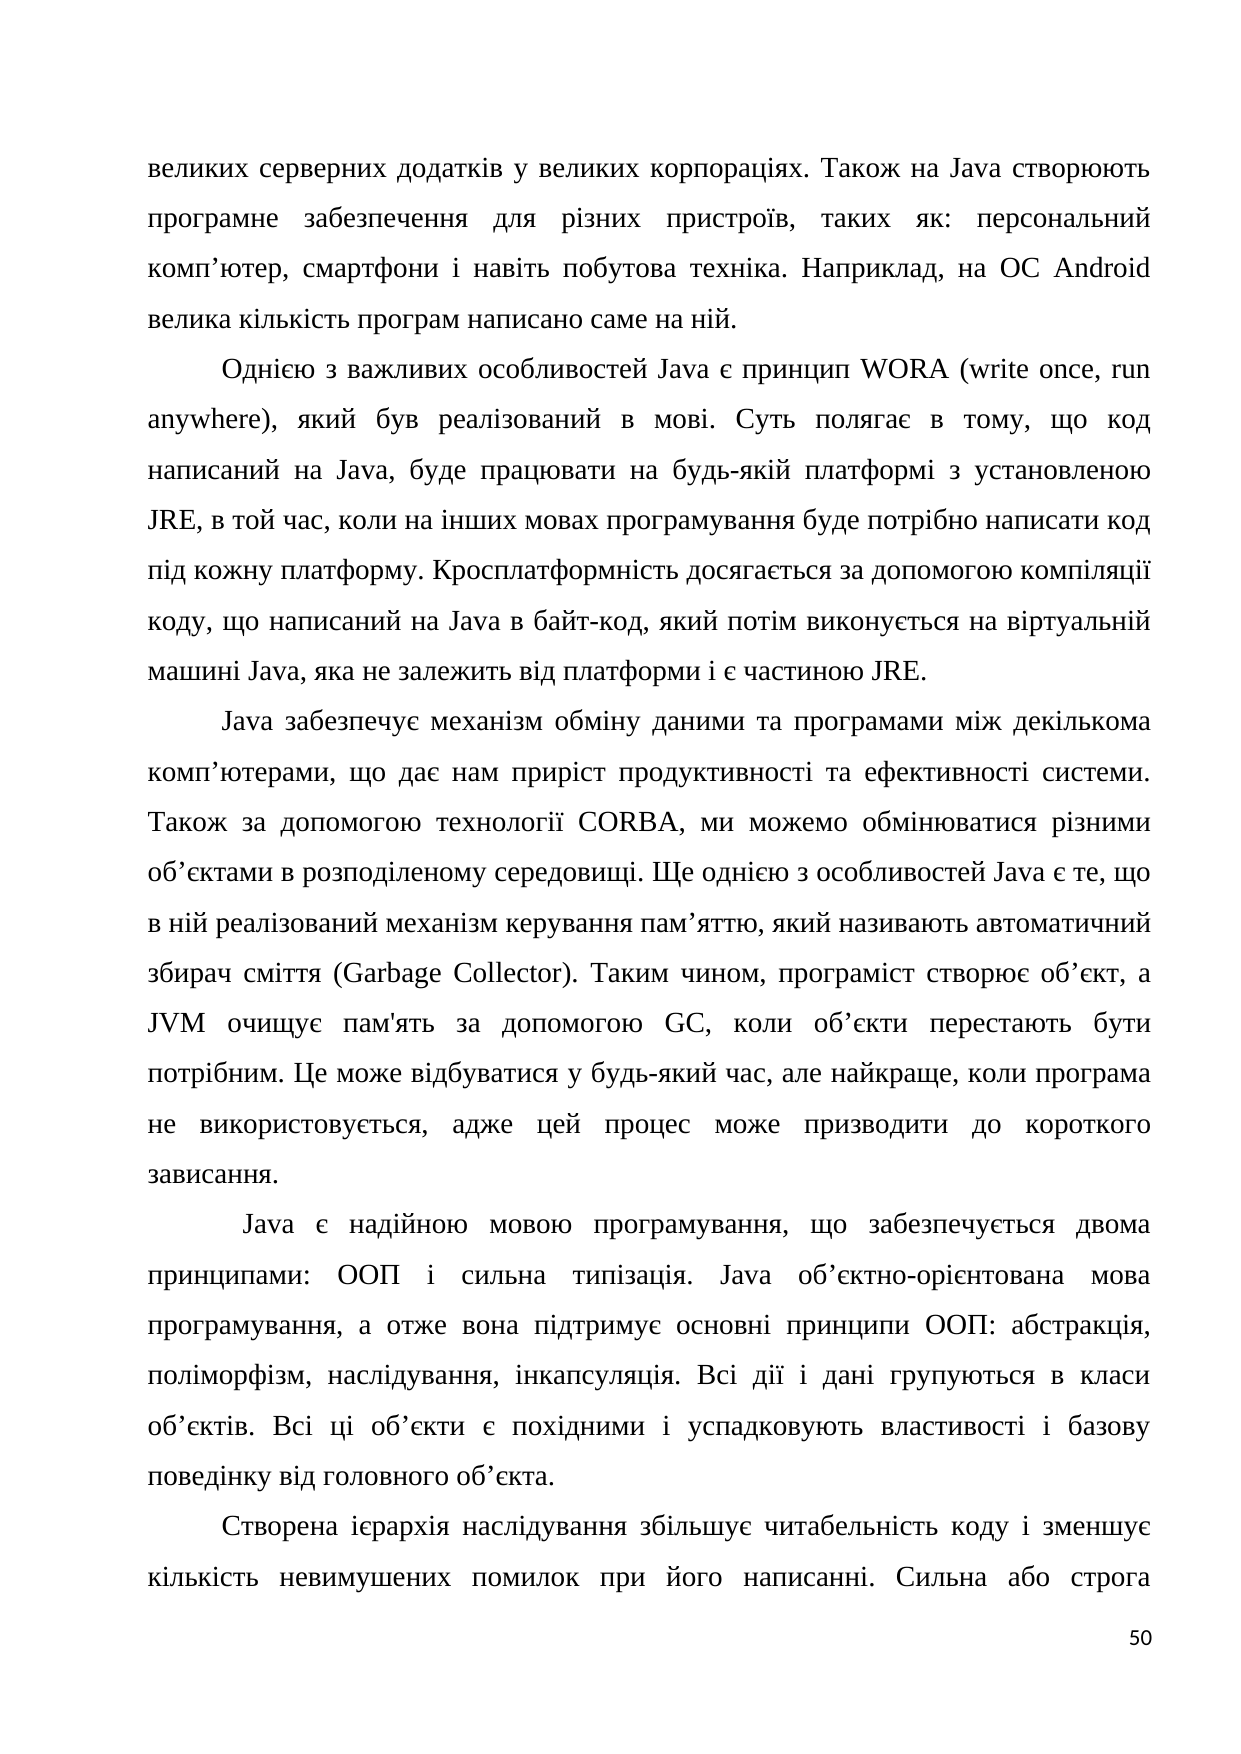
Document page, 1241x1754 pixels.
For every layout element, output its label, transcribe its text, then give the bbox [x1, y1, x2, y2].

text Однією з важливих особливостей Java є принцип WORA (write once, run anywhere), який був реалізований в мові. Суть полягає в тому, що код написаний на Java, буде працювати на будь-якій платформі з установленою JRE, в той час, коли на інших мовах програмування буде потрібно написати код під кожну платформу. Кросплатформність досягається за допомогою компіляції коду, що написаний на Java в байт-код, який потім виконується на віртуальній машині Java, яка не залежить від платформи і є частиною JRE. [147, 351, 1152, 687]
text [147, 1508, 1152, 1592]
text Java є надійною мовою програмування, що забезпечується двома принципами: ООП і сильна типізація. Java об’єктно-орієнтована мова програмування, а отже вона підтримує основні принципи ООП: абстракція, поліморфізм, наслідування, інкапсуляція. Всі дії і дані групуються в класи об’єктів. Всі ці об’єкти є похідними і успадковують властивості і базову поведінку від головного об’єкта. [147, 1207, 1152, 1492]
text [147, 150, 1152, 334]
text Java забезпечує механізм обміну даними та програмами між декількома комп’ютерами, що дає нам приріст продуктивності та ефективності системи. Також за допомогою технології CORBA, ми можемо обмінюватися різними об’єктами в розподіленому середовищі. Ще однією з особливостей Java є те, що в ній реалізований механізм керування пам’яттю, який називають автоматичний збирач сміття (Garbage Collector). Таким чином, програміст створює об’єкт, а JVM очищує пам'ять за допомогою GC, коли об’єкти перестають бути потрібним. Це може відбуватися у будь-який час, але найкраще, коли програма не використовується, адже цей процес може призводити до короткого зависання. [147, 703, 1152, 1190]
